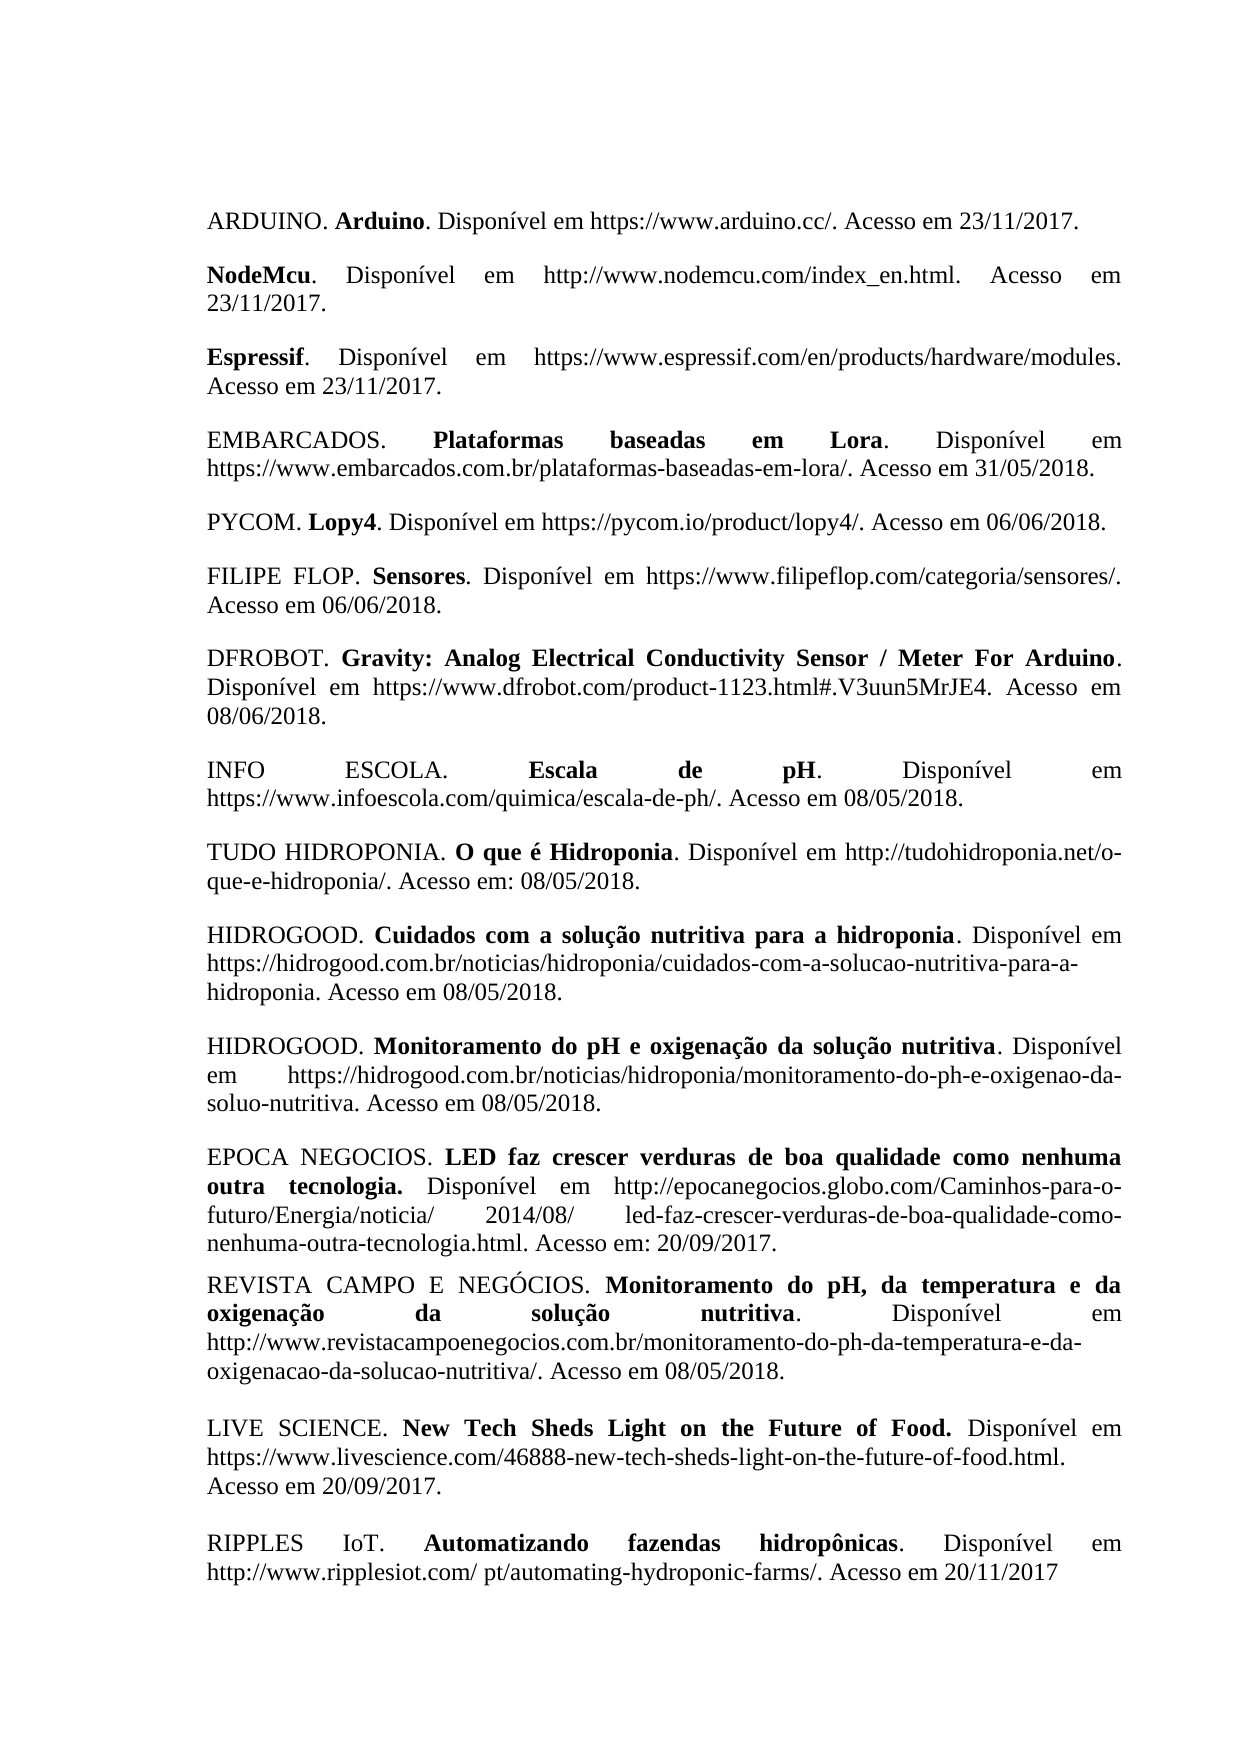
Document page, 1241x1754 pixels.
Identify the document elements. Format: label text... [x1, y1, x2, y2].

text EMBARCADOS. Plataformas baseadas em Lora. Disponível em https://www.embarcados.com.br/plataformas-baseadas-em-lora/. Acesso em 31/05/2018. [207, 425, 1122, 482]
text LIVE SCIENCE. New Tech Sheds Light on the Future of Food. Disponível em https://www.livescience.com/46888-new-tech-sheds-light-on-the-future-of-food.html. Acesso em 20/09/2017. [207, 1413, 1122, 1500]
text FILIPE FLOP. Sensores. Disponível em https://www.filipeflop.com/categoria/sensores/. Acesso em 06/06/2018. [207, 561, 1122, 618]
text INFO ESCOLA. Escala de pH. Disponível em https://www.infoescola.com/quimica/escala-de-ph/. Acesso em 08/05/2018. [207, 755, 1122, 812]
text NodeMcu. Disponível em http://www.nodemcu.com/index_en.html. Acesso em 23/11/2017. [207, 260, 1122, 317]
text REVISTA CAMPO E NEGÓCIOS. Monitoramento do pH, da temperatura e da oxigenação da solução nutritiva. Disponível em http://www.revistacampoenegocios.com.br/monitoramento-do-ph-da-temperatura-e-da-oxigenacao-da-solucao-nutritiva/. Acesso em 08/05/2018. [207, 1270, 1122, 1385]
text ARDUINO. Arduino. Disponível em https://www.arduino.cc/. Acesso em 23/11/2017. [207, 206, 1122, 235]
text HIDROGOOD. Monitoramento do pH e oxigenação da solução nutritiva. Disponível em https://hidrogood.com.br/noticias/hidroponia/monitoramento-do-ph-e-oxigenao-da-soluo-nutritiva. Acesso em 08/05/2018. [207, 1031, 1122, 1117]
text Espressif. Disponível em https://www.espressif.com/en/products/hardware/modules. Acesso em 23/11/2017. [207, 342, 1122, 400]
text DFROBOT. Gravity: Analog Electrical Conductivity Sensor / Meter For Arduino. Disponível em https://www.dfrobot.com/product-1123.html#.V3uun5MrJE4. Acesso em 08/06/2018. [207, 643, 1122, 730]
text TUDO HIDROPONIA. O que é Hidroponia. Disponível em http://tudohidroponia.net/o-que-e-hidroponia/. Acesso em: 08/05/2018. [207, 837, 1122, 895]
text PYCOM. Lopy4. Disponível em https://pycom.io/product/lopy4/. Acesso em 06/06/2018. [207, 507, 1122, 536]
text EPOCA NEGOCIOS. LED faz crescer verduras de boa qualidade como nenhuma outra tecnologia. Disponível em http://epocanegocios.globo.com/Caminhos-para-o-futuro/Energia/noticia/ 2014/08/ led-faz-crescer-verduras-de-boa-qualidade-como-nenhuma-outra-tecnologia.html. Acesso em: 20/09/2017. [207, 1142, 1122, 1257]
text HIDROGOOD. Cuidados com a solução nutritiva para a hidroponia. Disponível em https://hidrogood.com.br/noticias/hidroponia/cuidados-com-a-solucao-nutritiva-para-a-hidroponia. Acesso em 08/05/2018. [207, 920, 1122, 1006]
text RIPPLES IoT. Automatizando fazendas hidropônicas. Disponível em http://www.ripplesiot.com/ pt/automating-hydroponic-farms/. Acesso em 20/11/2017 [207, 1528, 1122, 1586]
